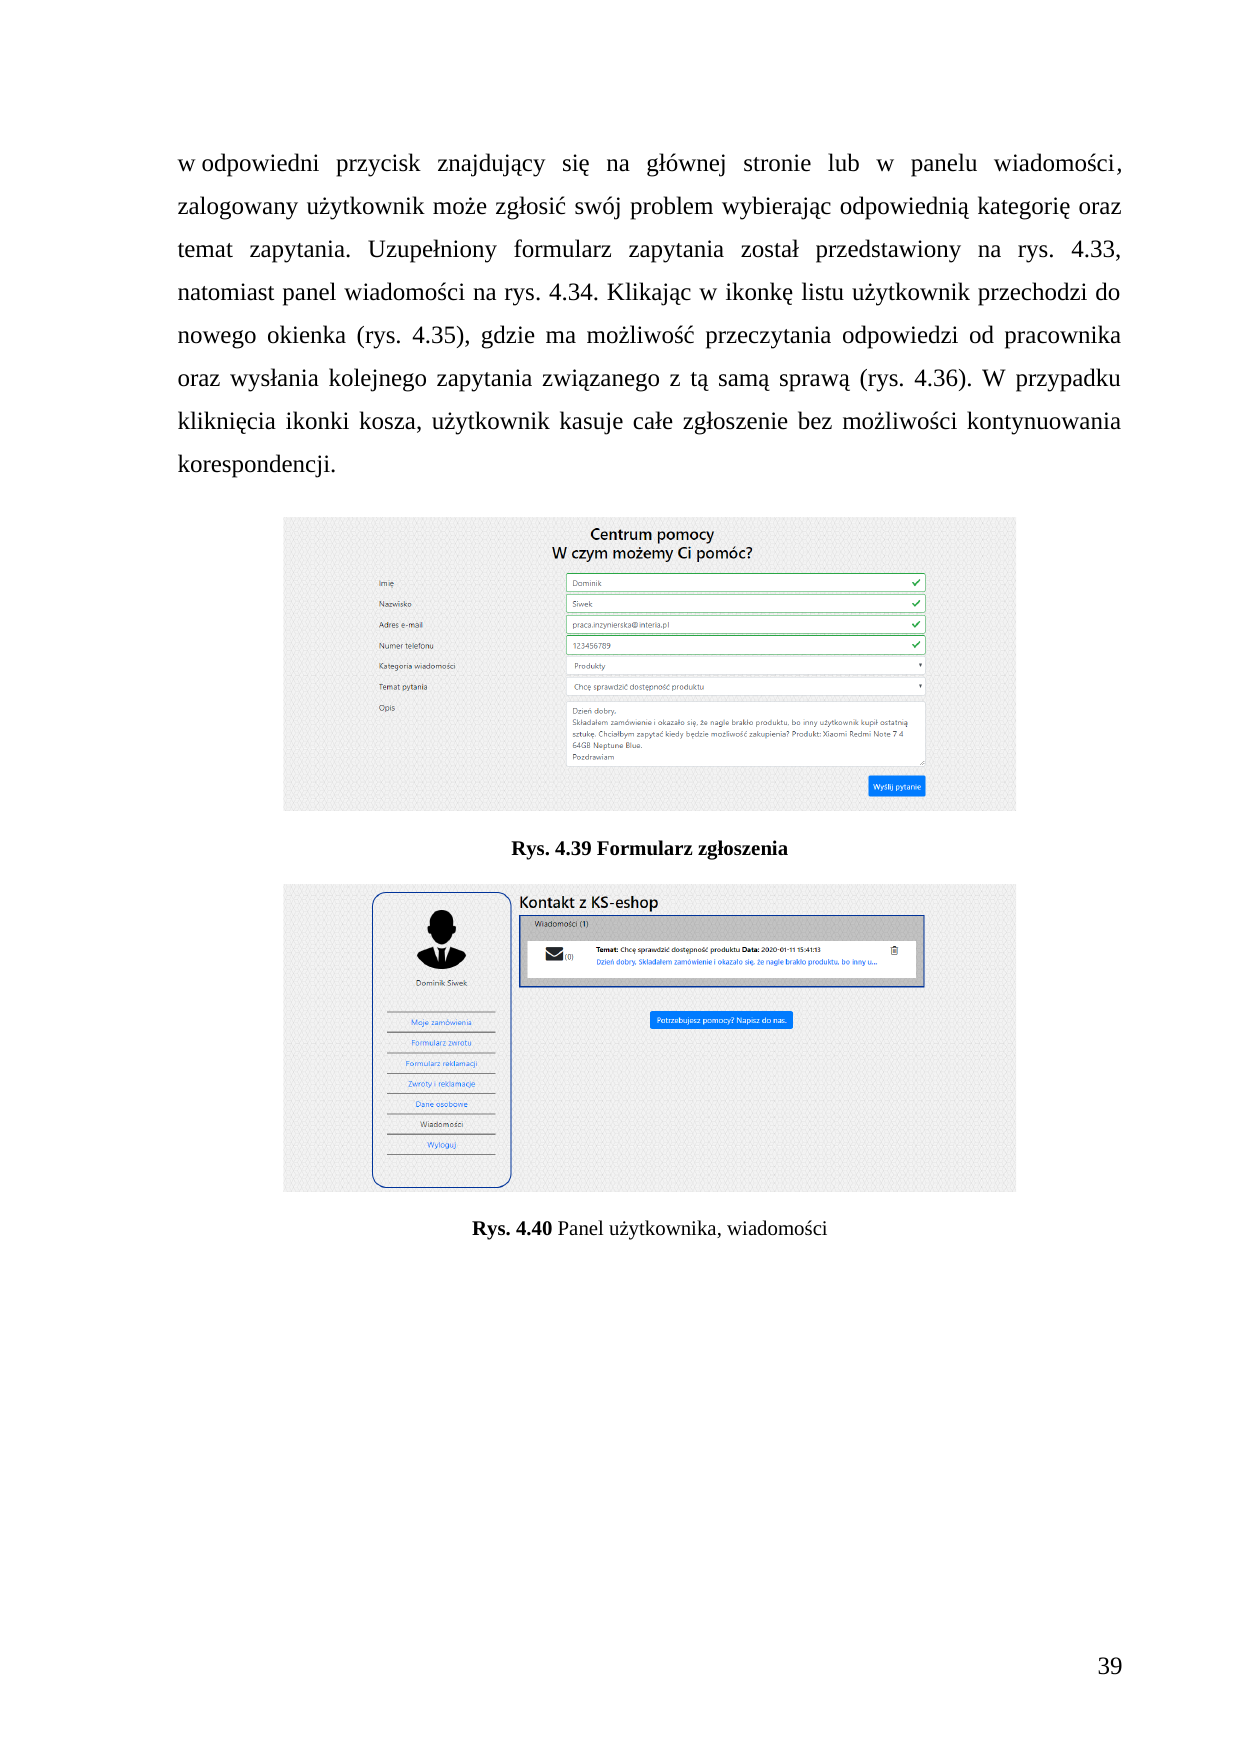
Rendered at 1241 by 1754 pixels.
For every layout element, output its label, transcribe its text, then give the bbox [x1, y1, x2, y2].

picture [283, 884, 1017, 1192]
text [177, 148, 1122, 478]
picture [283, 517, 1017, 811]
